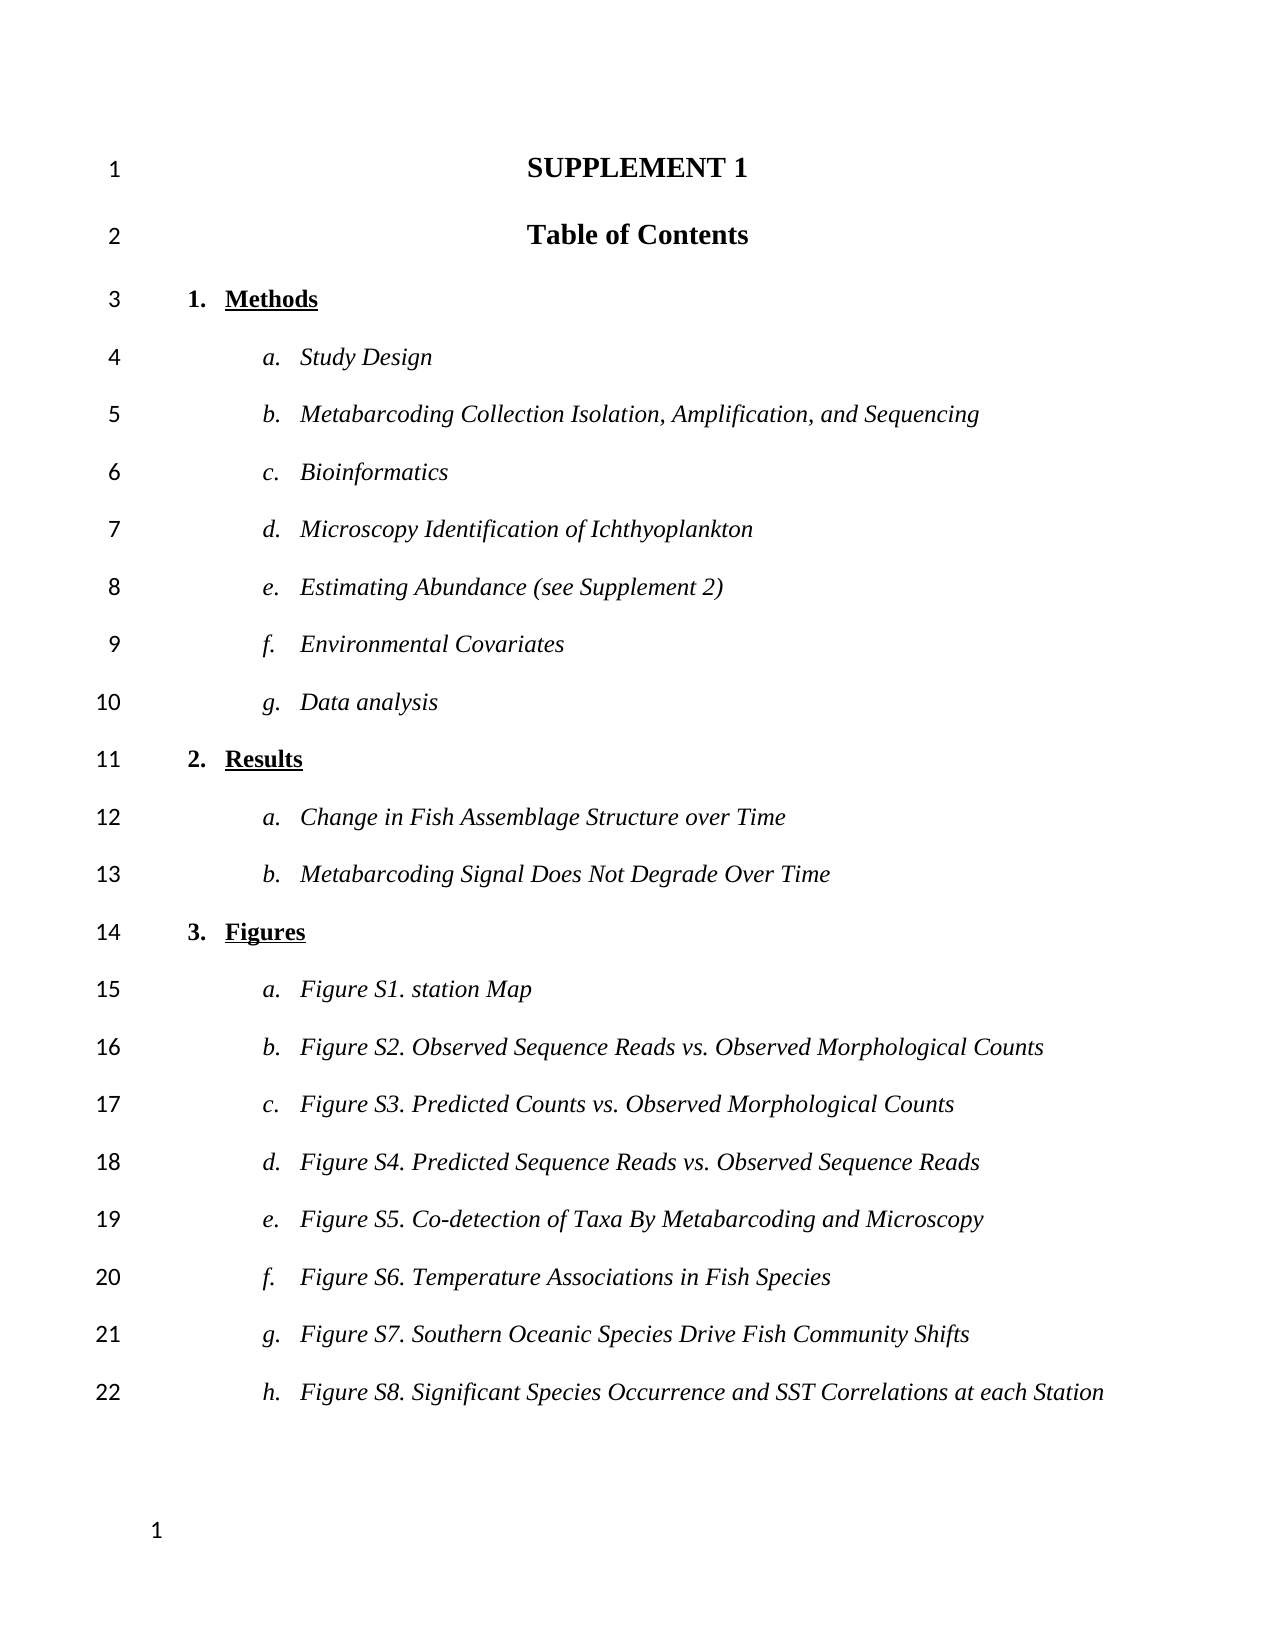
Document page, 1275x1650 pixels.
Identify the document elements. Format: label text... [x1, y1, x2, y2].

list Figure S5. Co-detection of Taxa By Metabarcoding and Microscopy [262, 1204, 1125, 1233]
list Metabarcoding Collection Isolation, Amplification, and Sequencing [262, 399, 1125, 428]
list Figure S7. Southern Oceanic Species Drive Fish Community Shifts [262, 1319, 1125, 1348]
list Figure S8. Significant Species Occurrence and SST Correlations at each Station [262, 1377, 1125, 1405]
list Figure S1. station Map [262, 974, 1125, 1003]
text Table of Contents [150, 217, 1125, 251]
list Methods [187, 284, 1125, 313]
list Estimating Abundance (see Supplement 2) [262, 572, 1125, 600]
list Figure S6. Temperature Associations in Fish Species [262, 1262, 1125, 1290]
list Study Design [262, 342, 1125, 370]
list Figures [187, 917, 1125, 945]
list Data analysis [262, 687, 1125, 715]
list Environmental Covariates [262, 629, 1125, 658]
list Figure S3. Predicted Counts vs. Observed Morphological Counts [262, 1089, 1125, 1118]
text SUPPLEMENT 1 [150, 150, 1125, 183]
list Microscopy Identification of Ichthyoplankton [262, 514, 1125, 543]
list Figure S4. Predicted Sequence Reads vs. Observed Sequence Reads [262, 1147, 1125, 1175]
list Bioinformatics [262, 457, 1125, 485]
list Figure S2. Observed Sequence Reads vs. Observed Morphological Counts [262, 1032, 1125, 1060]
list Metabarcoding Signal Does Not Degrade Over Time [262, 859, 1125, 888]
list Results [187, 744, 1125, 773]
list Change in Fish Assemblage Structure over Time [262, 802, 1125, 830]
